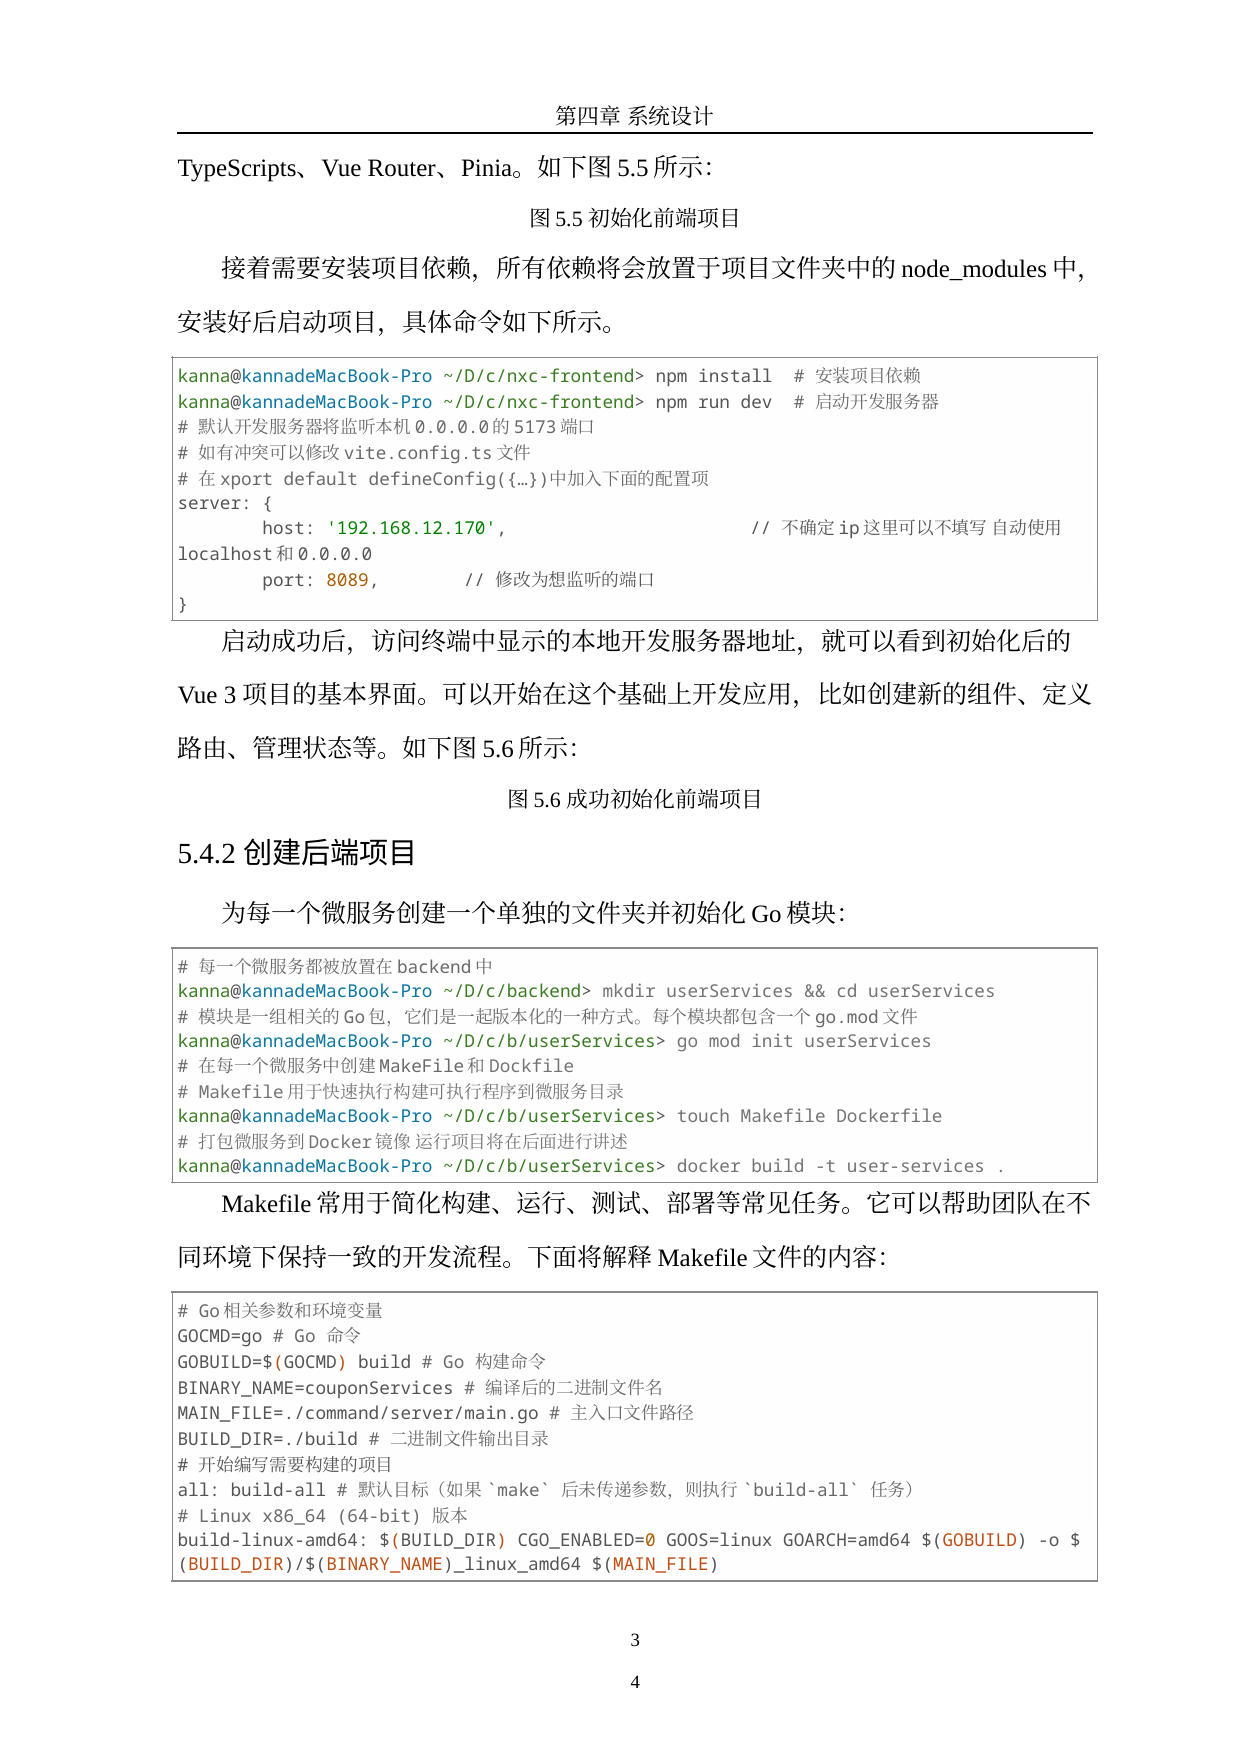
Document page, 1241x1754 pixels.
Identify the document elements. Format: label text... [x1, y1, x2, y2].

picture [284, 398, 292, 408]
text 5.4.2 创建后端项目 [177, 830, 1093, 872]
text kanna@kannadeMacBook-Pro ~/D/c/b/userServices> touch Makefile Dockerfile [177, 1104, 1093, 1128]
text # 打包微服务到Docker镜像 运行项目将在后面进行讲述 [177, 1128, 1093, 1148]
picture [252, 1112, 260, 1122]
picture [267, 398, 271, 408]
text BINARY_NAME=couponServices # 编译后的二进制文件名 [177, 1374, 1093, 1399]
text 为每一个微服务创建一个单独的文件夹并初始化Go模块： [177, 893, 1093, 929]
picture [267, 372, 271, 382]
text 启动成功后，访问终端中显示的本地开发服务器地址，就可以看到初始化后的 Vue 3 项目的基本界面。可以开始在这个基础上开发应用，比如创建新的组件、定义路由、管理状态等。如下图5.6所示： [177, 621, 1093, 765]
text # 开始编写需要构建的项目 [177, 1451, 1093, 1476]
picture [284, 372, 292, 382]
text 图5.6 成功初始化前端项目 [177, 783, 1093, 814]
text host: '192.168.12.170', // 不确定ip这里可以不填写 自动使用localhost和0.0.0.0 [177, 514, 1093, 566]
picture [267, 1112, 271, 1122]
picture [267, 1037, 271, 1047]
text } [173, 586, 1097, 620]
text port: 8089, // 修改为想监听的端口 [177, 566, 1093, 586]
text MAIN_FILE=./command/server/main.go # 主入口文件路径 [177, 1399, 1093, 1425]
picture [267, 1162, 271, 1172]
text # 如有冲突可以修改vite.config.ts文件 [177, 439, 1093, 464]
text # 模块是一组相关的Go包，它们是一起版本化的一种方式。每个模块都包含一个go.mod文件 [177, 1003, 1093, 1028]
picture [284, 987, 292, 997]
text 图5.5 初始化前端项目 [177, 201, 1093, 233]
text server: { [177, 490, 1093, 514]
text kanna@kannadeMacBook-Pro ~/D/c/nxc-frontend> npm run dev # 启动开发服务器 [177, 388, 1093, 413]
text kanna@kannadeMacBook-Pro ~/D/c/b/userServices> go mod init userServices [177, 1028, 1093, 1052]
text # Go相关参数和环境变量 [173, 1293, 1097, 1322]
picture [252, 1162, 260, 1172]
text # 默认开发服务器将监听本机0.0.0.0的5173端口 [177, 413, 1093, 439]
text BUILD_DIR=./build # 二进制文件输出目录 [177, 1425, 1093, 1451]
text Makefile常用于简化构建、运行、测试、部署等常见任务。它可以帮助团队在不同环境下保持一致的开发流程。下面将解释Makefile文件的内容： [177, 1183, 1093, 1273]
text # Linux x86_64 (64-bit) 版本 [177, 1502, 1093, 1522]
text # 在每一个微服务中创建MakeFile和Dockfile [177, 1052, 1093, 1078]
picture [284, 1162, 292, 1172]
text # 在xport default defineConfig({…})中加入下面的配置项 [177, 464, 1093, 490]
picture [252, 1037, 260, 1047]
text # Makefile用于快速执行构建可执行程序到微服务目录 [177, 1078, 1093, 1104]
picture [252, 372, 260, 382]
text GOCMD=go # Go 命令 [177, 1322, 1093, 1348]
text kanna@kannadeMacBook-Pro ~/D/c/backend> mkdir userServices && cd userServices [177, 978, 1093, 1003]
picture [284, 1112, 292, 1122]
picture [284, 1037, 292, 1047]
text kanna@kannadeMacBook-Pro ~/D/c/nxc-frontend> npm install # 安装项目依赖 [173, 358, 1097, 388]
picture [267, 987, 271, 997]
picture [252, 398, 260, 408]
text kanna@kannadeMacBook-Pro ~/D/c/b/userServices> docker build -t user-services . [173, 1148, 1097, 1182]
text # 每一个微服务都被放置在backend中 [173, 949, 1097, 978]
text 运行以上命令后命令行会提示配置项目，命令行工具会提示一系列的选项。需要配置项目的名称、使用插件等信息。此外还有重点关注的部分，添加TypeScripts、Vue Router、Pinia。如下图5.5所示： [177, 148, 1093, 183]
text 接着需要安装项目依赖，所有依赖将会放置于项目文件夹中的node_modules中，安装好后启动项目，具体命令如下所示。 [177, 249, 1093, 338]
picture [252, 987, 260, 997]
text GOBUILD=$(GOCMD) build # Go 构建命令 [177, 1348, 1093, 1374]
text build-linux-amd64: $(BUILD_DIR) CGO_ENABLED=0 GOOS=linux GOARCH=amd64 $(GOBUILD) -o $(BUILD_DIR)/$(BINARY_NAME)_linux_amd64 $(MAIN_FILE) [173, 1522, 1097, 1580]
text all: build-all # 默认目标（如果 `make` 后未传递参数，则执行 `build-all` 任务） [177, 1476, 1093, 1502]
